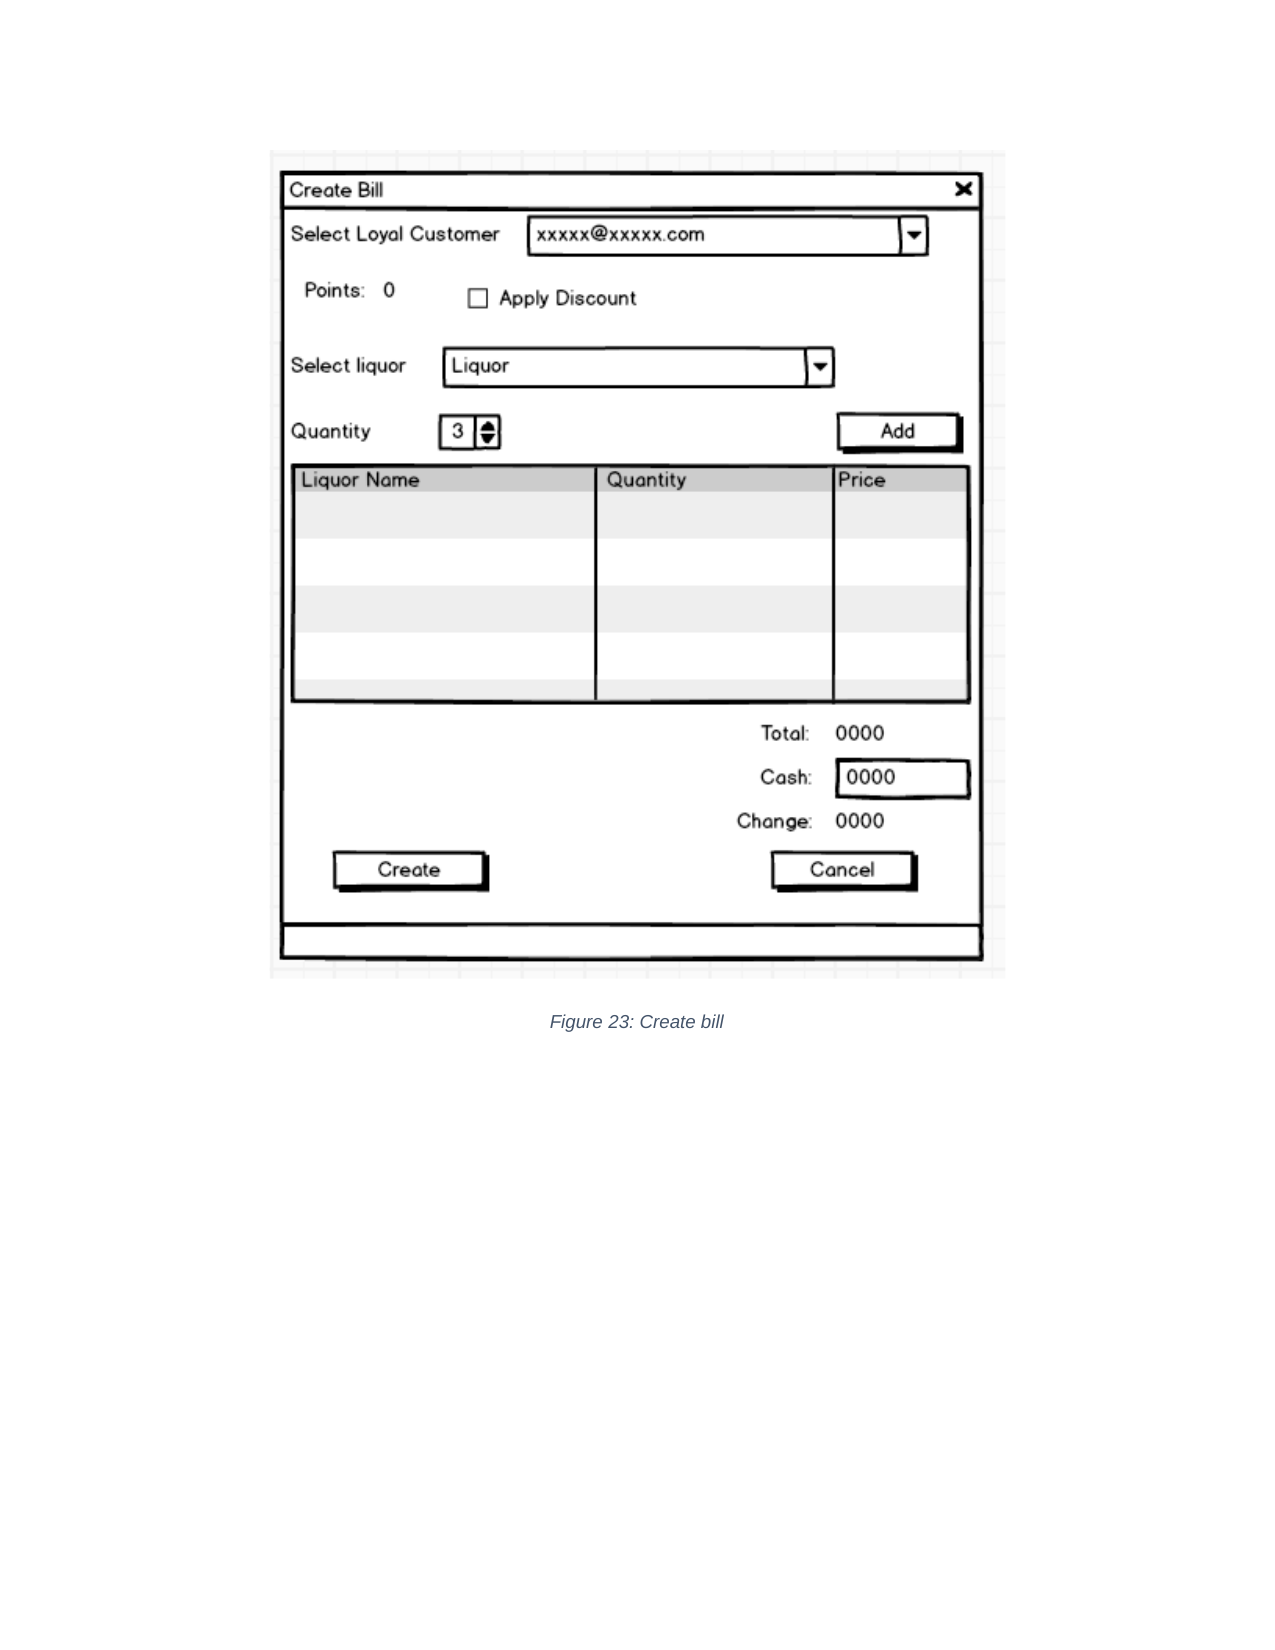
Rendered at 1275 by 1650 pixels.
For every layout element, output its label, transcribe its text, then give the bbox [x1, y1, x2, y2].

text Figure 23: Create bill [150, 1011, 1125, 1033]
picture [269, 150, 1006, 982]
